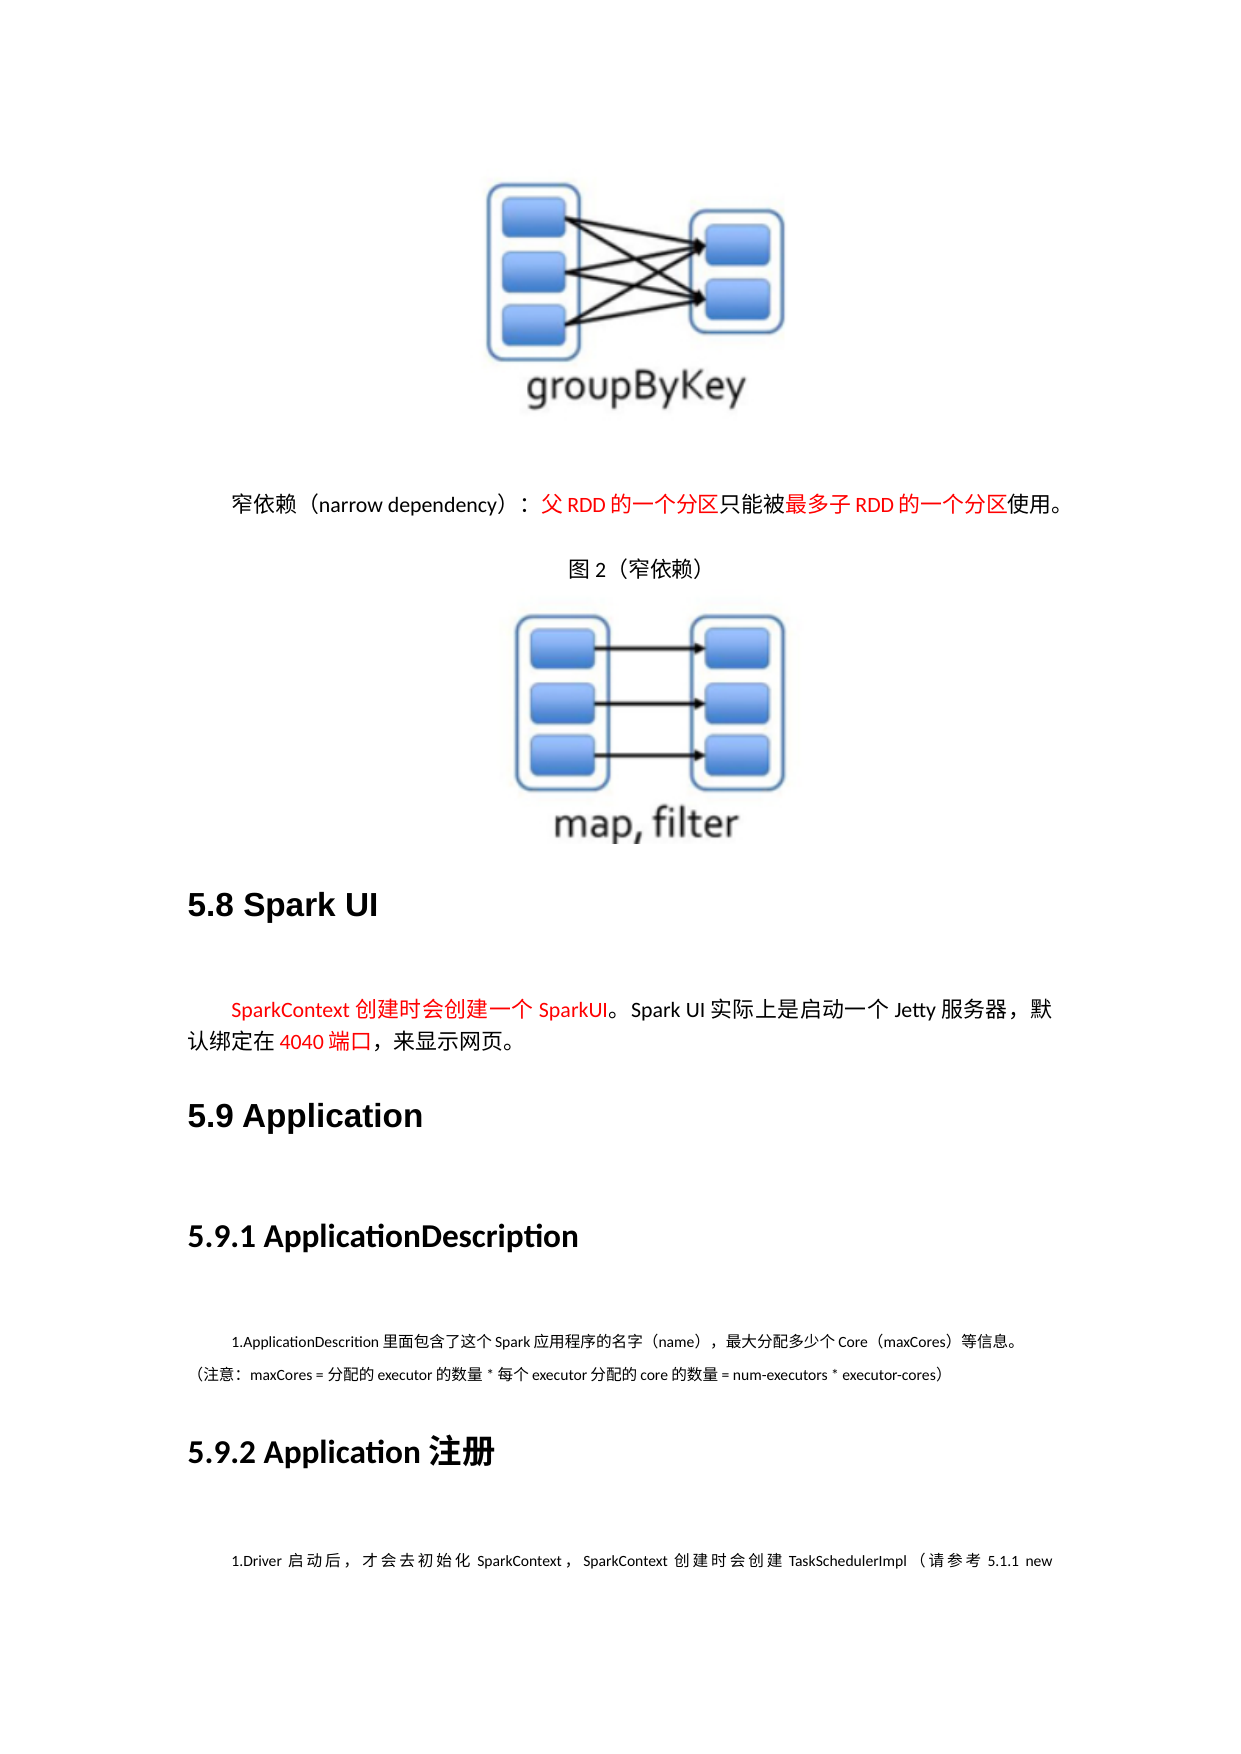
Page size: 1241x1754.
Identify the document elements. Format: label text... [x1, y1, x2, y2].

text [187, 1543, 1053, 1576]
list 窄依赖（narrow dependency）：父RDD的一个分区只能被最多子RDD的一个分区使用。 [187, 487, 1053, 519]
subtitle 5.9.1 ApplicationDescription [187, 1203, 1053, 1268]
picture [421, 162, 863, 431]
subtitle 5.8 Spark UI [187, 872, 1053, 937]
list SparkContext创建时会创建一个SparkUI。Spark UI实际上是启动一个Jetty服务器，默认绑定在4040端口，来显示网页。 [187, 991, 1053, 1056]
subtitle 5.9 Application [187, 1083, 1053, 1148]
list 1.ApplicationDescrition里面包含了这个Spark应用程序的名字（name），最大分配多少个Core（maxCores）等信息。 [187, 1324, 1053, 1357]
picture [470, 584, 814, 844]
list （注意：maxCores = 分配的executor的数量 * 每个executor分配的core的数量 = num-executors * executor-cores） [187, 1357, 1053, 1389]
list 图2（窄依赖） [187, 552, 1053, 584]
subtitle 5.9.2 Application 注册 [187, 1416, 1053, 1481]
